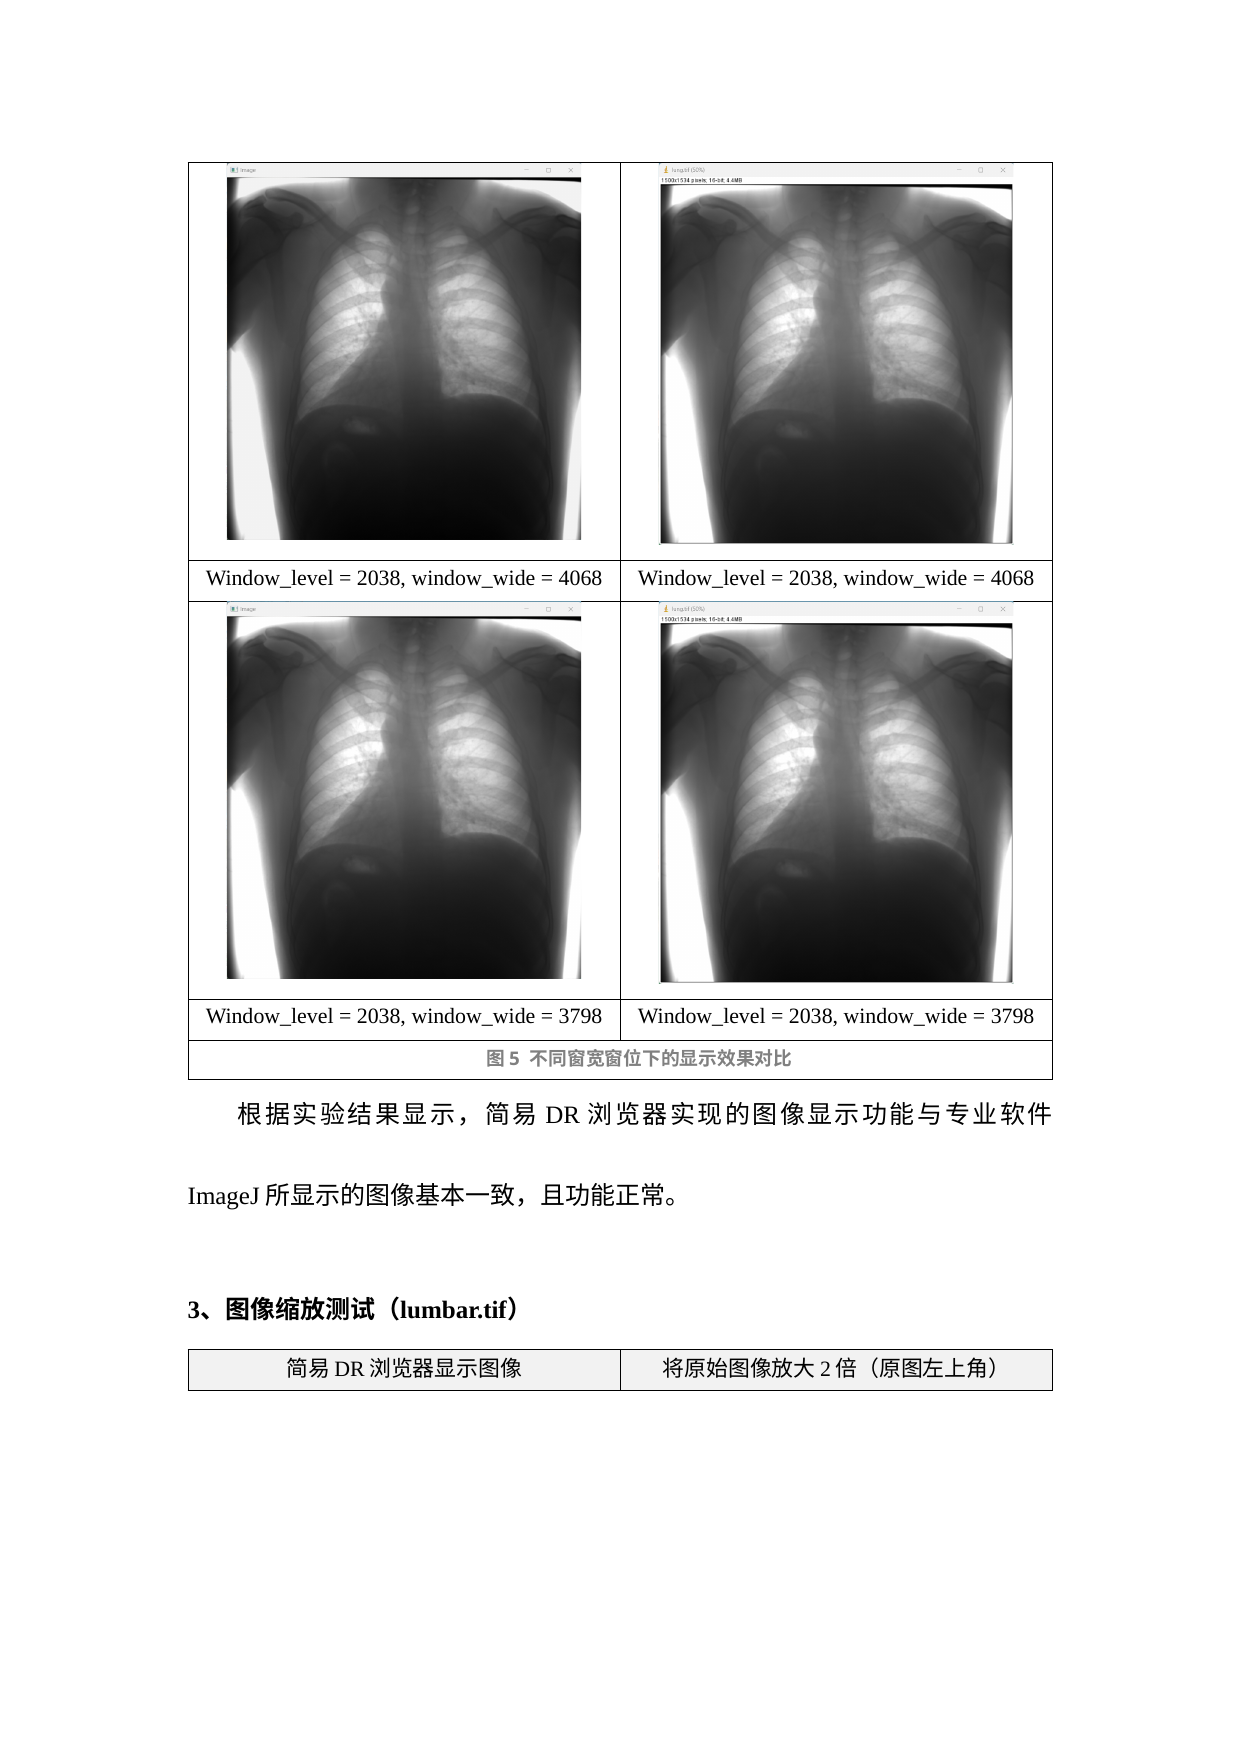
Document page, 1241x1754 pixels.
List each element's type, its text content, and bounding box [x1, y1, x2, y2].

table_cell 图 5 不同窗宽窗位下的显示效果对比 [189, 1041, 1052, 1079]
table_cell Window_level = 2038, window_wide = 3798 [189, 1000, 620, 1039]
table_cell [621, 163, 1052, 560]
table_cell [621, 602, 1052, 999]
picture [658, 601, 1014, 984]
table_header 将原始图像放大2倍（原图左上角） [621, 1350, 1052, 1390]
table_cell Window_level = 2038, window_wide = 4068 [189, 561, 620, 601]
text 3、图像缩放测试（lumbar.tif） [187, 1275, 1053, 1340]
table_cell [189, 163, 620, 560]
table_header 简易DR浏览器显示图像 [189, 1350, 620, 1390]
picture [658, 163, 1014, 545]
picture [226, 601, 582, 979]
table_cell Window_level = 2038, window_wide = 4068 [621, 561, 1052, 601]
table_cell Window_level = 2038, window_wide = 3798 [621, 1000, 1052, 1039]
picture [226, 163, 582, 540]
text 根据实验结果显示，简易DR浏览器实现的图像显示功能与专业软件ImageJ所显示的图像基本一致，且功能正常。 [187, 1080, 1053, 1226]
table_cell [189, 602, 620, 999]
